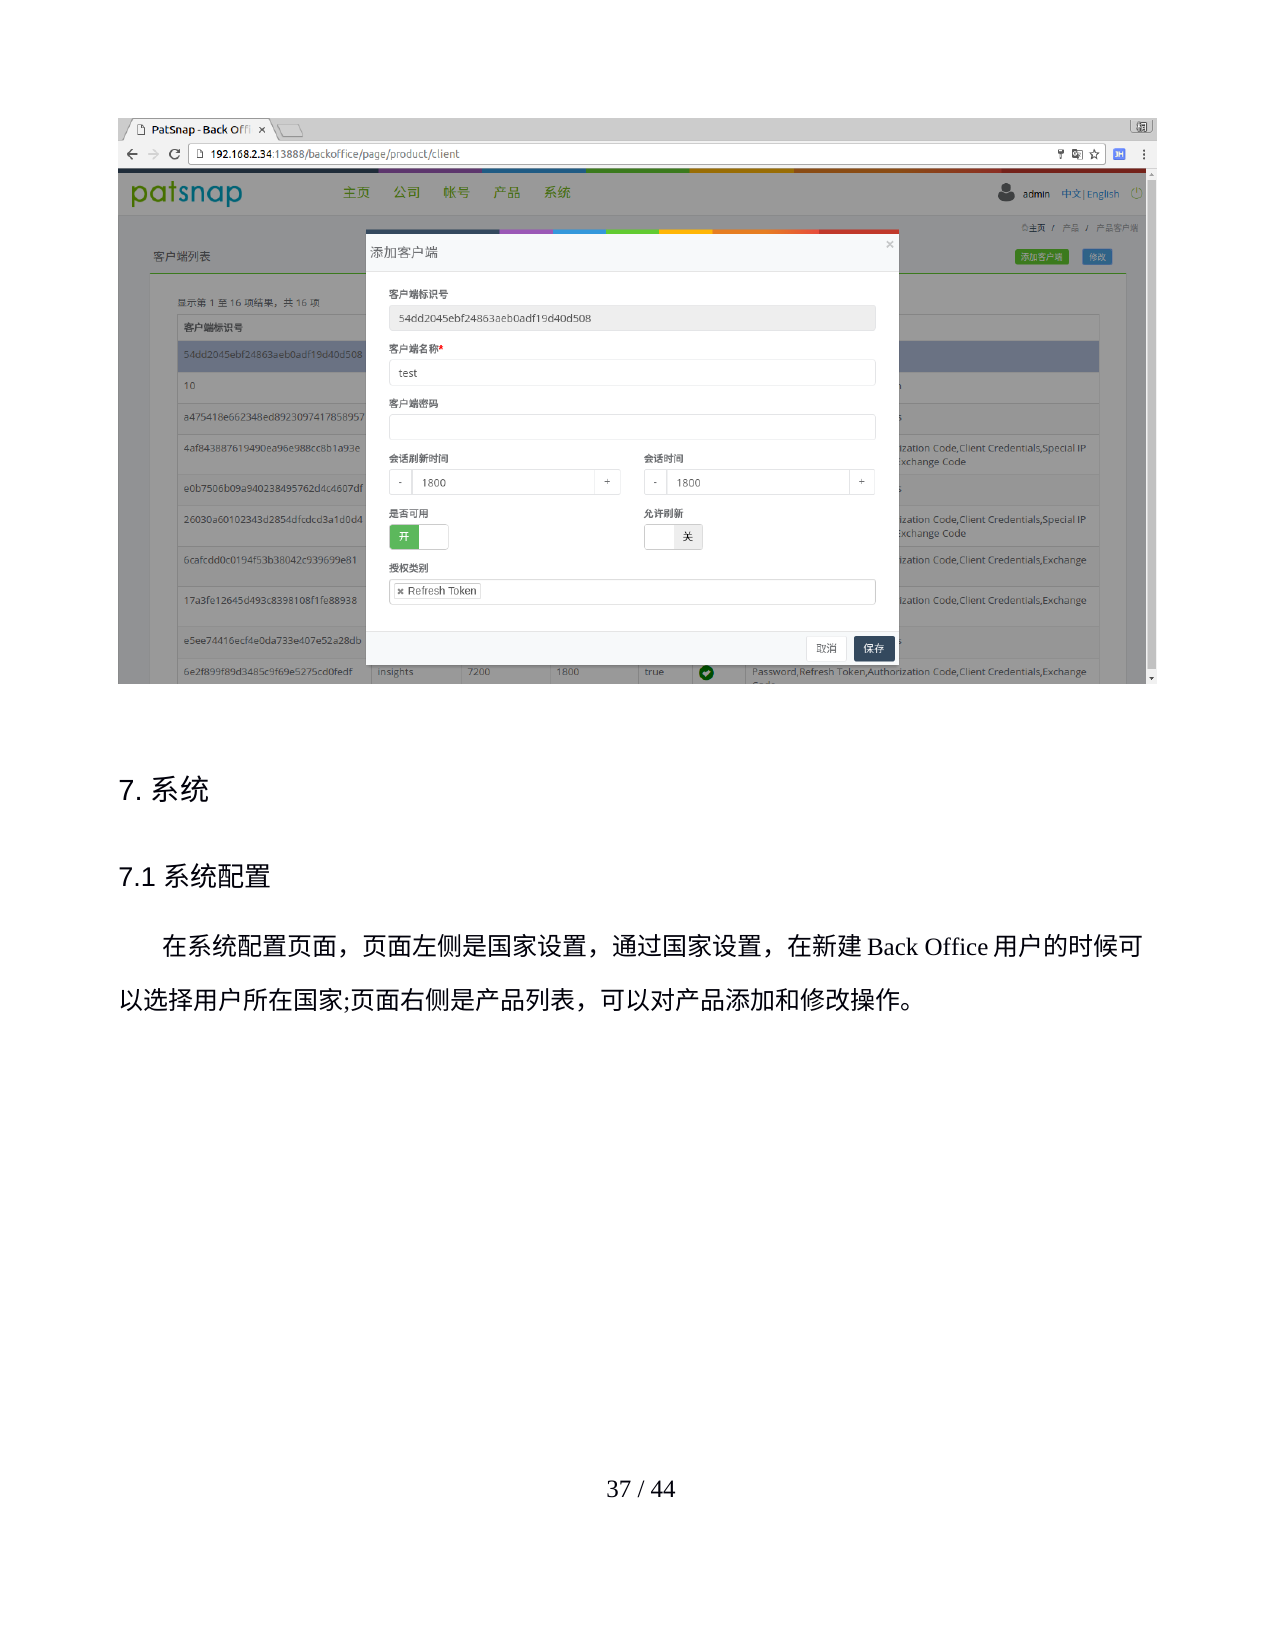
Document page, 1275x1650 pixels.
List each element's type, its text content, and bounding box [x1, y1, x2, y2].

subtitle 7.1 系统配置 [118, 855, 1157, 894]
subtitle 7. 系统 [118, 766, 1157, 809]
picture [118, 118, 1157, 684]
text 在系统配置页面，页面左侧是国家设置，通过国家设置，在新建Back Office用户的时候可以选择用户所在国家;页面右侧是产品列表，可以对产品添加和修改操作。 [118, 926, 1157, 1017]
